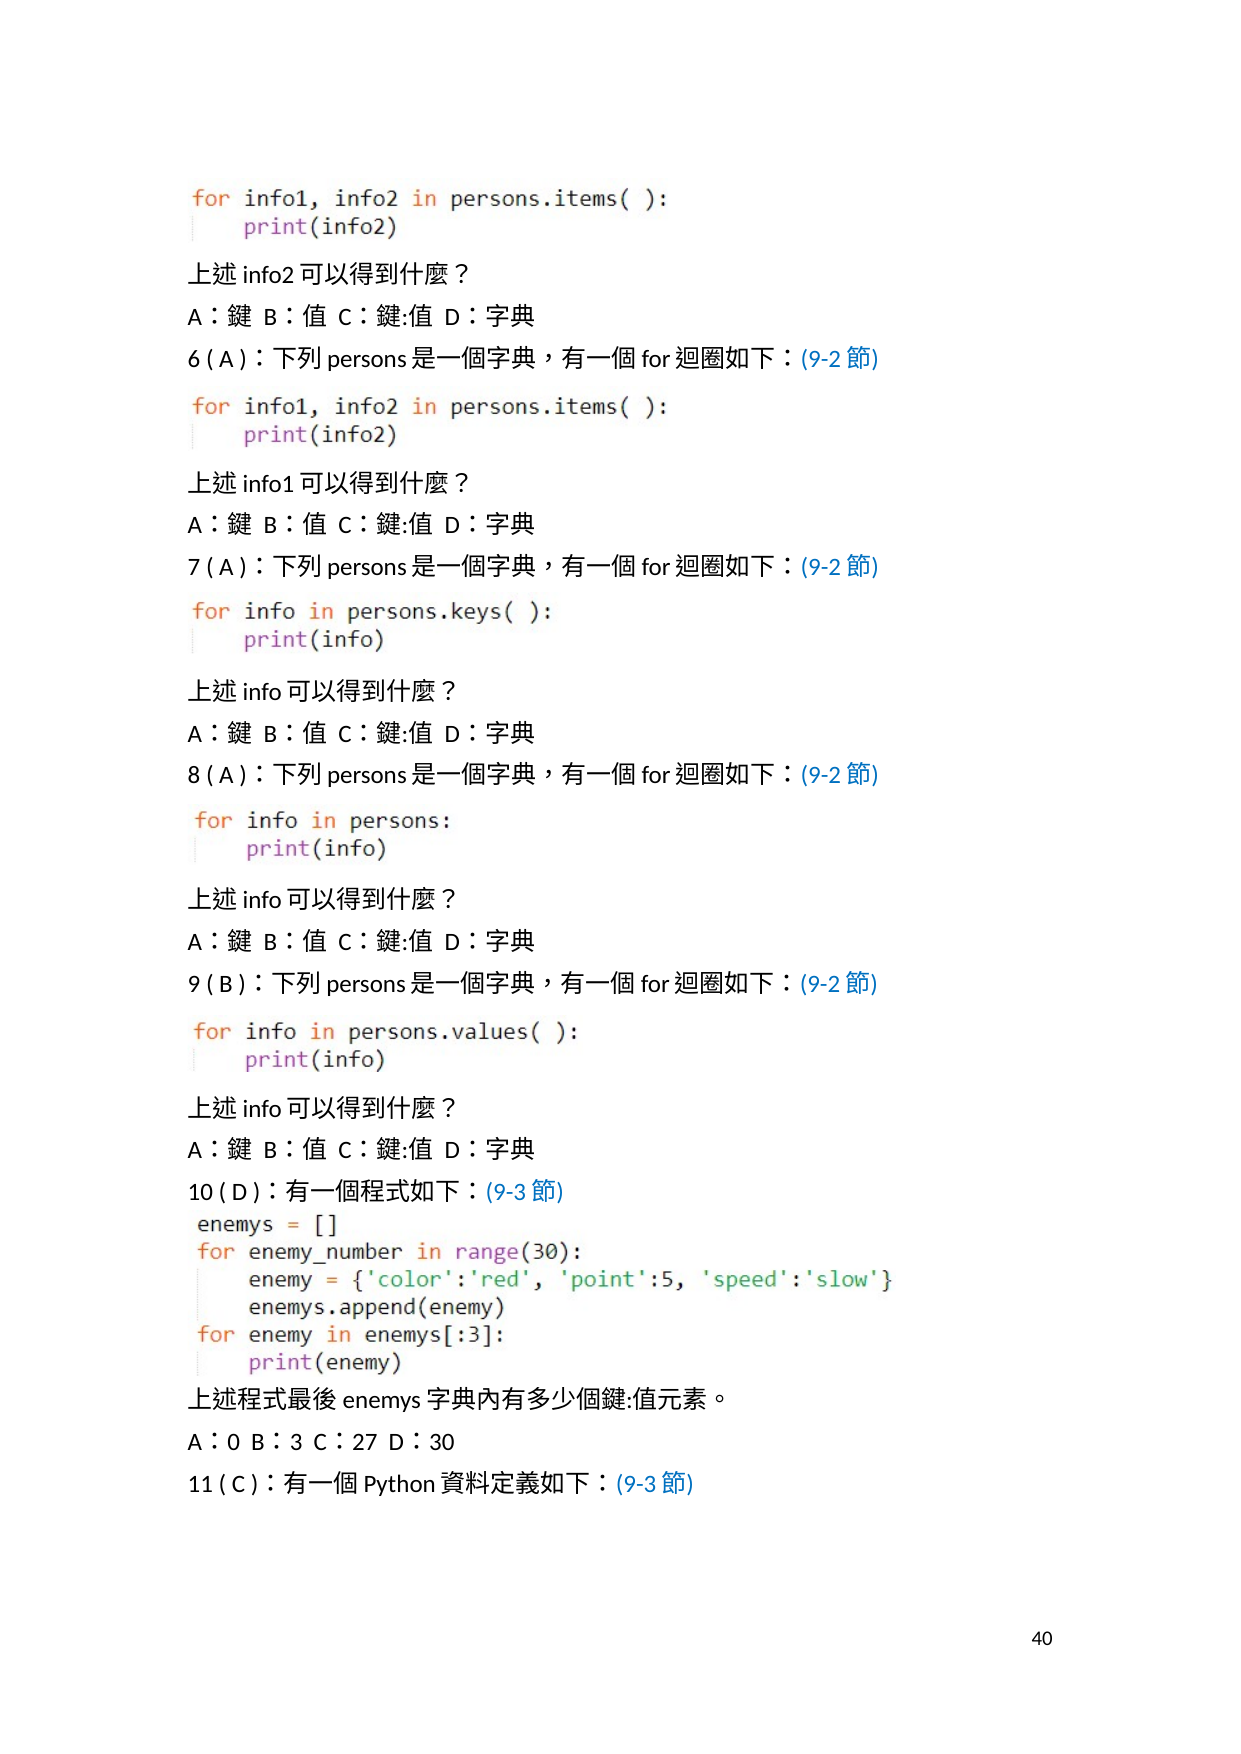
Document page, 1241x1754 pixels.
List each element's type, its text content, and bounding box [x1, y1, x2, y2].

text 上述程式最後enemys字典內有多少個鍵:值元素。 [187, 1377, 1053, 1419]
picture [187, 804, 459, 866]
text 上述info可以得到什麼？ [187, 1085, 1053, 1127]
text 上述info2可以得到什麼？ [187, 252, 1053, 294]
text 上述info可以得到什麼？ [187, 877, 1053, 919]
text A：鍵 B：值 C：鍵:值 D：字典 [187, 1127, 1053, 1169]
text 7 ( A )：下列persons是一個字典，有一個for迴圈如下：(9-2節) [187, 544, 1053, 585]
text 6 ( A )：下列persons是一個字典，有一個for迴圈如下：(9-2節) [187, 335, 1053, 377]
text A：鍵 B：值 C：鍵:值 D：字典 [187, 710, 1053, 752]
text 11 ( C )：有一個Python資料定義如下：(9-3節) [187, 1460, 1053, 1502]
text 10 ( D )：有一個程式如下：(9-3節) [187, 1169, 1053, 1210]
text A：鍵 B：值 C：鍵:值 D：字典 [187, 502, 1053, 544]
text A：鍵 B：值 C：鍵:值 D：字典 [187, 919, 1053, 960]
text 9 ( B )：下列persons是一個字典，有一個for迴圈如下：(9-2節) [187, 960, 1053, 1002]
text 上述info1可以得到什麼？ [187, 460, 1053, 502]
text A：0 B：3 C：27 D：30 [187, 1419, 1053, 1460]
text 上述info可以得到什麼？ [187, 669, 1053, 710]
picture [187, 386, 673, 451]
text 8 ( A )：下列persons是一個字典，有一個for迴圈如下：(9-2節) [187, 752, 1053, 794]
picture [187, 1015, 584, 1072]
picture [187, 1210, 896, 1377]
picture [187, 178, 673, 243]
text A：鍵 B：值 C：鍵:值 D：字典 [187, 294, 1053, 335]
picture [187, 592, 562, 661]
